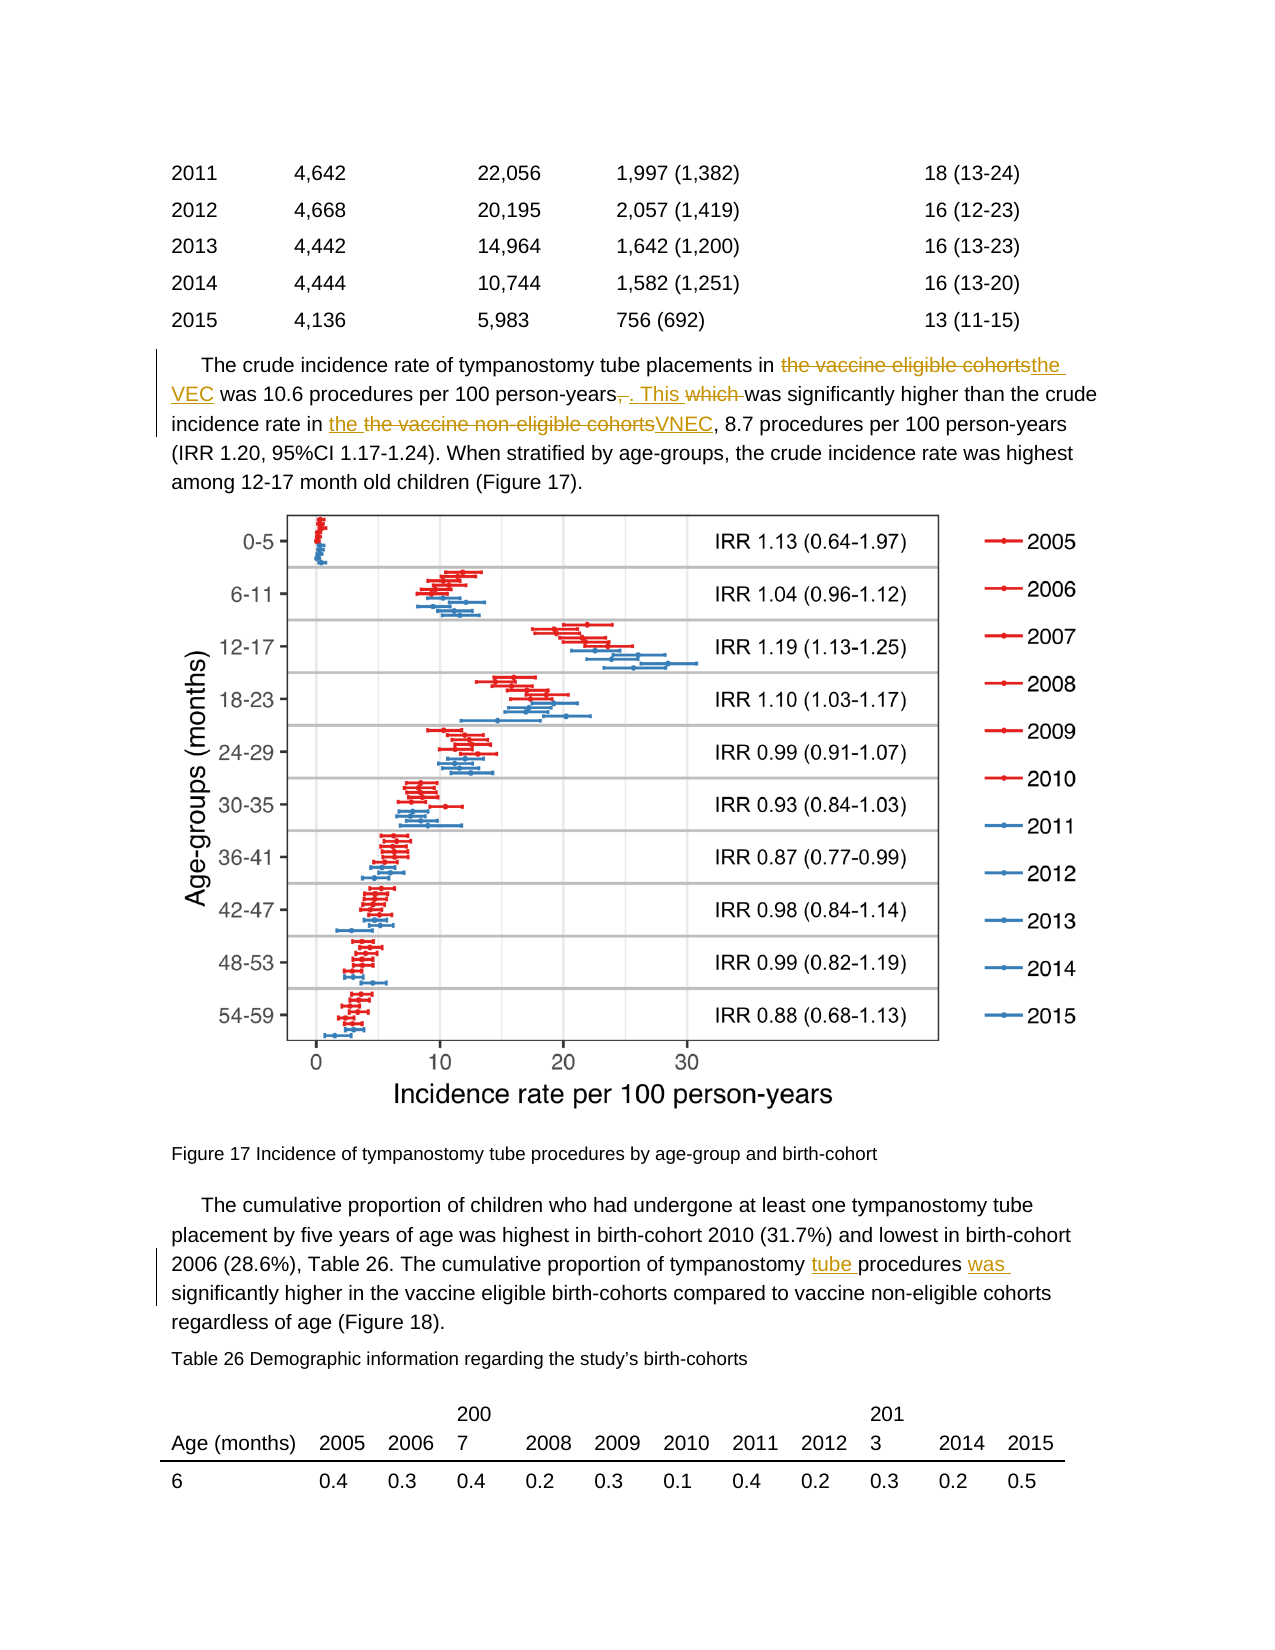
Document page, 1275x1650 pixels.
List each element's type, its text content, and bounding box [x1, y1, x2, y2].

table_cell 0.5 [996, 1462, 1065, 1495]
table_cell 0.3 [859, 1462, 927, 1495]
table_cell 18 (13-24) [913, 154, 1115, 190]
table_cell 4,444 [283, 264, 466, 300]
table_cell 2,057 (1,419) [605, 190, 913, 227]
table_cell 1,582 (1,251) [605, 264, 913, 300]
table_cell 4,442 [283, 227, 466, 263]
table_cell 2013 [160, 227, 283, 263]
table_cell 0.2 [514, 1462, 583, 1495]
text The cumulative proportion of children who had undergone at least one tympanostomy tube placement by five years of age was highest in birth-cohort 2010 (31.7%) and lowest in birth-cohort 2006 (28.6%), Table 26. The cumulative proportion of tympanostomy procedures significantly higher in the vaccine eligible birth-cohorts compared to vaccine non-eligible cohorts regardless of age (Figure 18). [171, 1189, 1104, 1335]
table_cell 16 (12-23) [913, 190, 1115, 227]
table_header 2014 [927, 1395, 996, 1460]
table_header 2012 [790, 1395, 858, 1460]
table_cell 6 [160, 1462, 308, 1495]
table_cell 756 (692) [605, 300, 913, 337]
table_cell 4,642 [283, 154, 466, 190]
table_header Age (months) [160, 1395, 308, 1460]
text Figure 17 Incidence of tympanostomy tube procedures by age-group and birth-cohort [171, 1143, 1104, 1164]
table_cell 0.3 [583, 1462, 652, 1495]
table_cell 14,964 [466, 227, 605, 263]
table_cell 0.2 [927, 1462, 996, 1495]
table_cell 2014 [160, 264, 283, 300]
table_cell 0.2 [790, 1462, 858, 1495]
table_cell 1,642 (1,200) [605, 227, 913, 263]
text The crude incidence rate of tympanostomy tube placements in was 10.6 procedures per 100 person-yearswas significantly higher than the crude incidence rate in , 8.7 procedures per 100 person-years (IRR 1.20, 95%CI 1.17-1.24). When stratified by age-groups, the crude incidence rate was highest among 12-17 month old children (Figure 17). [171, 349, 1104, 495]
table_cell 2012 [160, 190, 283, 227]
table_header 2009 [583, 1395, 652, 1460]
table_cell 4,668 [283, 190, 466, 227]
table_header 2007 [445, 1395, 514, 1460]
table_cell 2011 [160, 154, 283, 190]
table_cell 0.3 [376, 1462, 445, 1495]
table_cell 20,195 [466, 190, 605, 227]
table_header 2006 [376, 1395, 445, 1460]
table_header 2010 [652, 1395, 721, 1460]
table_cell 13 (11-15) [913, 300, 1115, 337]
table_cell 22,056 [466, 154, 605, 190]
table_cell 1,997 (1,382) [605, 154, 913, 190]
table_header 2008 [514, 1395, 583, 1460]
text Table 26 Demographic information regarding the study’s birth-cohorts [171, 1348, 1104, 1369]
table_cell 0.1 [652, 1462, 721, 1495]
table_cell 5,983 [466, 300, 605, 337]
table_header 2011 [721, 1395, 789, 1460]
table_header 2005 [308, 1395, 376, 1460]
table_cell 16 (13-20) [913, 264, 1115, 300]
table_header 2013 [859, 1395, 927, 1460]
table_cell 0.4 [308, 1462, 376, 1495]
table_cell 0.4 [721, 1462, 789, 1495]
table_cell 2015 [160, 300, 283, 337]
table_cell 10,744 [466, 264, 605, 300]
table_header 2015 [996, 1395, 1065, 1460]
table_cell 16 (13-23) [913, 227, 1115, 263]
picture [171, 501, 1103, 1123]
table_cell 4,136 [283, 300, 466, 337]
table_cell 0.4 [445, 1462, 514, 1495]
